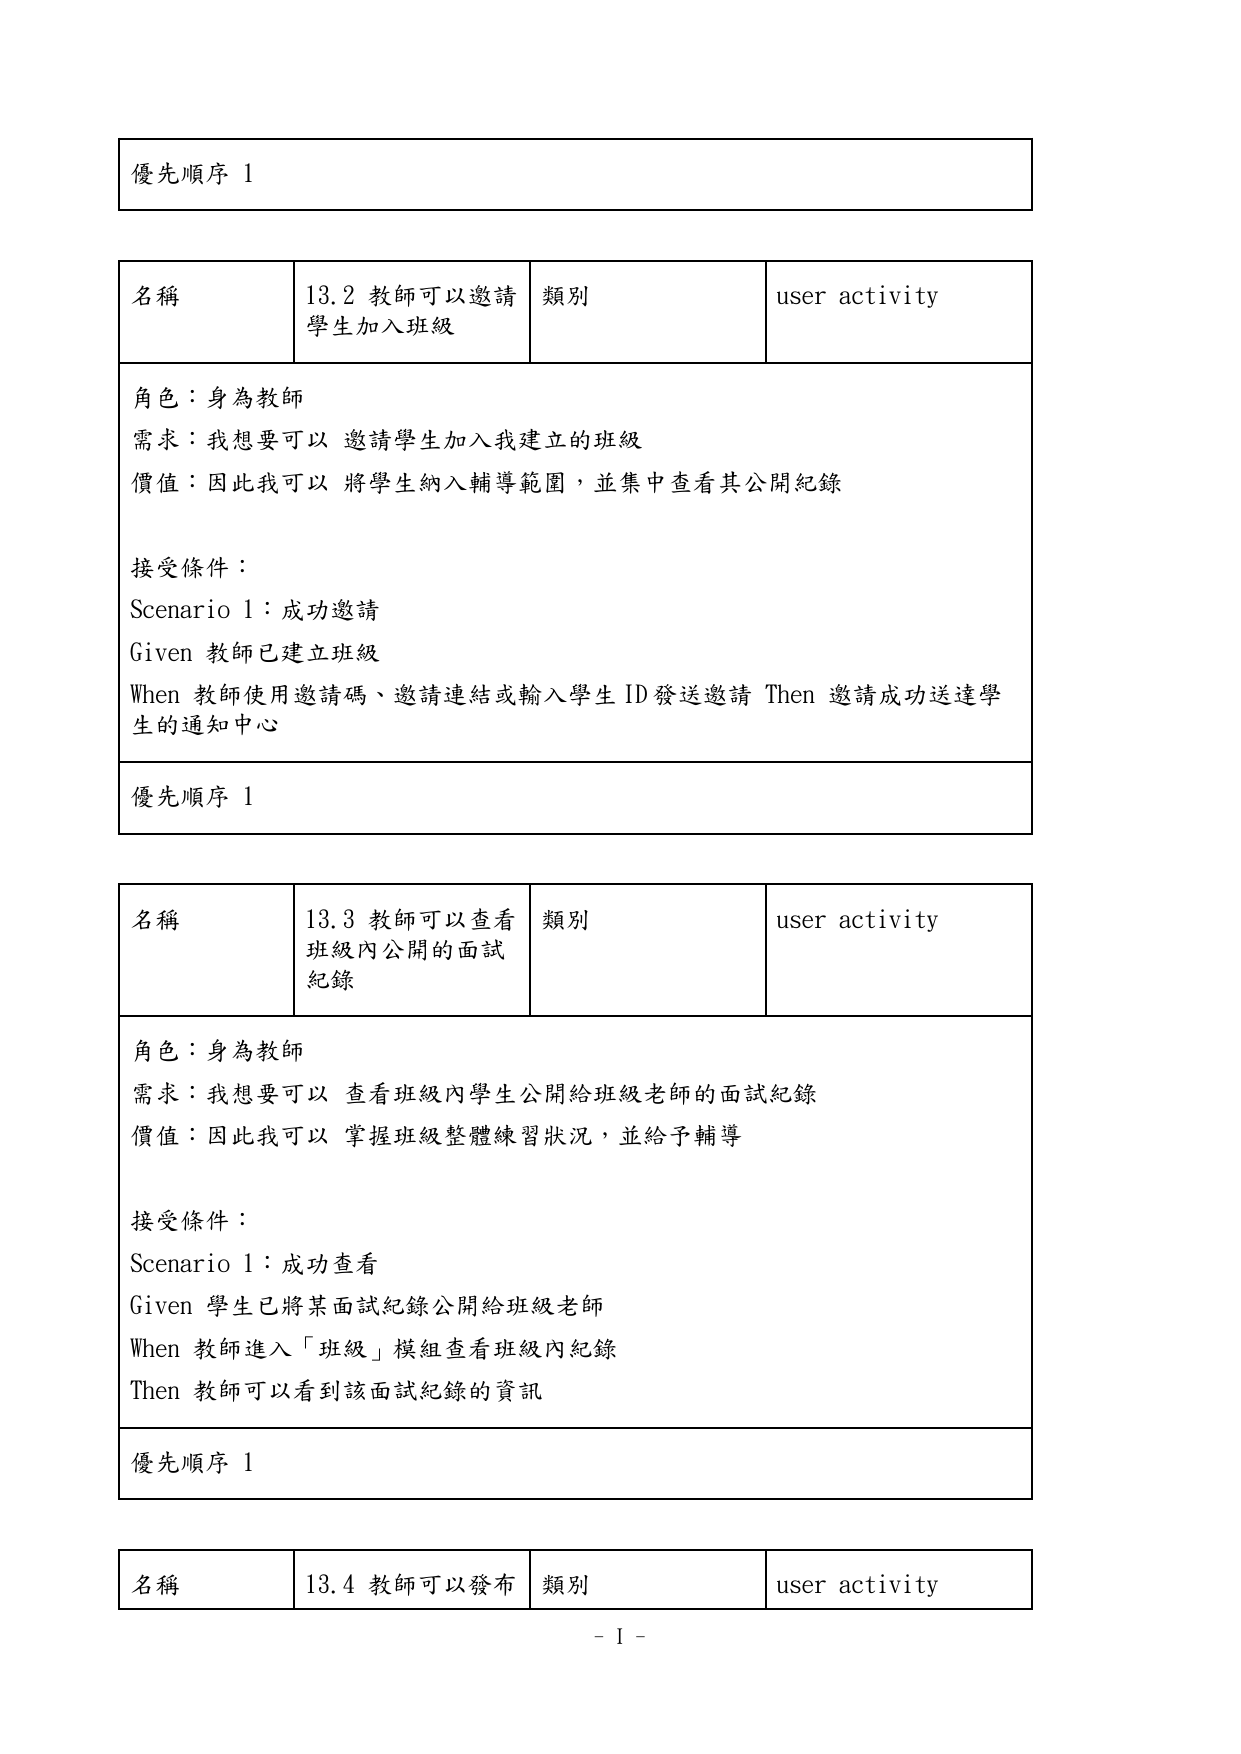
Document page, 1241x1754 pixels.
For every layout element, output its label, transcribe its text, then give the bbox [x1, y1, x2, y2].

table_cell 優先順序 1 [120, 763, 1031, 832]
table_header user activity [767, 885, 1031, 1015]
table_header 名稱 [120, 262, 293, 362]
table_cell 角色：身為教師 需求：我想要可以 邀請學生加入我建立的班級 價值：因此我可以 將學生納入輔導範圍，並集中查看其公開紀錄 接受條件： Scenario 1：成功邀請 Given 教師已建立班級 When 教師使用邀請碼、邀請連結或輸入學生ID發送邀請 Then 邀請成功送達學生的通知中心 [120, 364, 1031, 761]
table_cell 優先順序 1 [120, 140, 1031, 209]
table_header 13.4 教師可以發布班級公告 [295, 1551, 529, 1608]
table_header 名稱 [120, 1551, 293, 1608]
table_header user activity [767, 262, 1031, 362]
table_header 類別 [531, 1551, 765, 1608]
table_header 類別 [531, 262, 765, 362]
table_header 名稱 [120, 885, 293, 1015]
table_cell 角色：身為教師 需求：我想要可以 查看班級內學生公開給班級老師的面試紀錄 價值：因此我可以 掌握班級整體練習狀況，並給予輔導 接受條件： Scenario 1：成功查看 Given 學生已將某面試紀錄公開給班級老師 When 教師進入「班級」模組查看班級內紀錄 Then 教師可以看到該面試紀錄的資訊 [120, 1017, 1031, 1427]
table_header 類別 [531, 885, 765, 1015]
table_header user activity [767, 1551, 1031, 1608]
table_header 13.2 教師可以邀請學生加入班級 [295, 262, 529, 362]
table_header 13.3 教師可以查看班級內公開的面試紀錄 [295, 885, 529, 1015]
table_cell 優先順序 1 [120, 1429, 1031, 1498]
